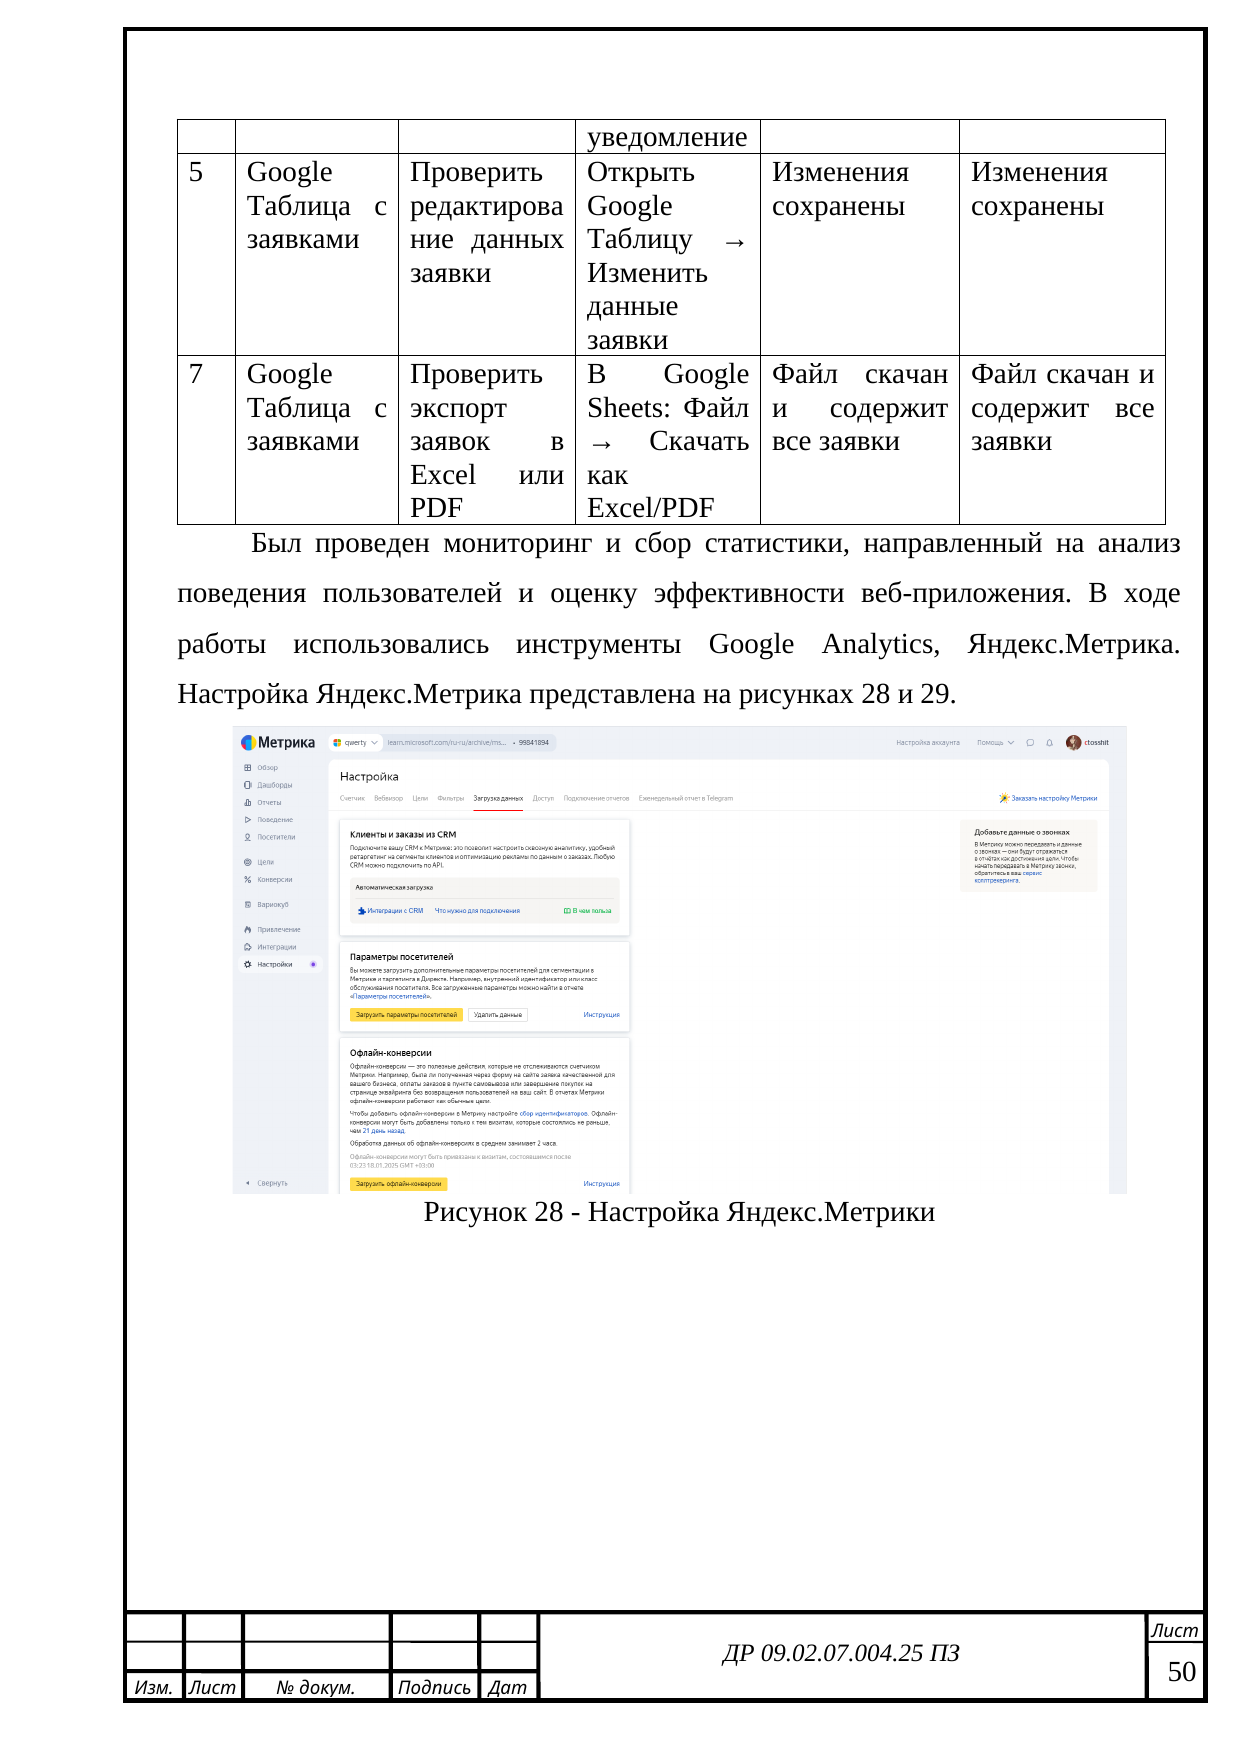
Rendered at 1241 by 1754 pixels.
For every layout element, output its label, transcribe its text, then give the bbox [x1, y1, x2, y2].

table_cell Открыть Google Таблицу → Изменить данные заявки [576, 154, 760, 355]
table_cell 5 [178, 154, 235, 355]
table_cell 7 [178, 356, 235, 524]
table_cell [576, 120, 760, 153]
table_cell Google Таблица с заявками [236, 154, 398, 355]
table_cell Изменения сохранены [960, 154, 1165, 355]
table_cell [399, 120, 575, 153]
text Был проведен мониторинг и сбор статистики, направленный на анализ поведения пользователей и оценку эффективности веб-приложения. В ходе работы использовались инструменты Google Analytics, Яндекс.Метрика. Настройка Яндекс.Метрика представлена на рисунках 28 и 29. [177, 525, 1182, 710]
table_cell Файл скачан и содержит все заявки [960, 356, 1165, 524]
table_cell В Google Sheets: Файл → Скачать как Excel/PDF [576, 356, 760, 524]
text Рисунок 28 - Настройка Яндекс.Метрики [177, 1194, 1182, 1227]
table_cell Файл скачан и содержит все заявки [761, 356, 959, 524]
table_cell Проверить экспорт заявок в Excel или PDF [399, 356, 575, 524]
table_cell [960, 120, 1165, 153]
picture [232, 726, 1127, 1194]
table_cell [236, 120, 398, 153]
table_cell Google Таблица с заявками [236, 356, 398, 524]
table_cell Изменения сохранены [761, 154, 959, 355]
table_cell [761, 120, 959, 153]
table_cell Проверить редактирование данных заявки [399, 154, 575, 355]
table_cell 4 [178, 120, 235, 153]
